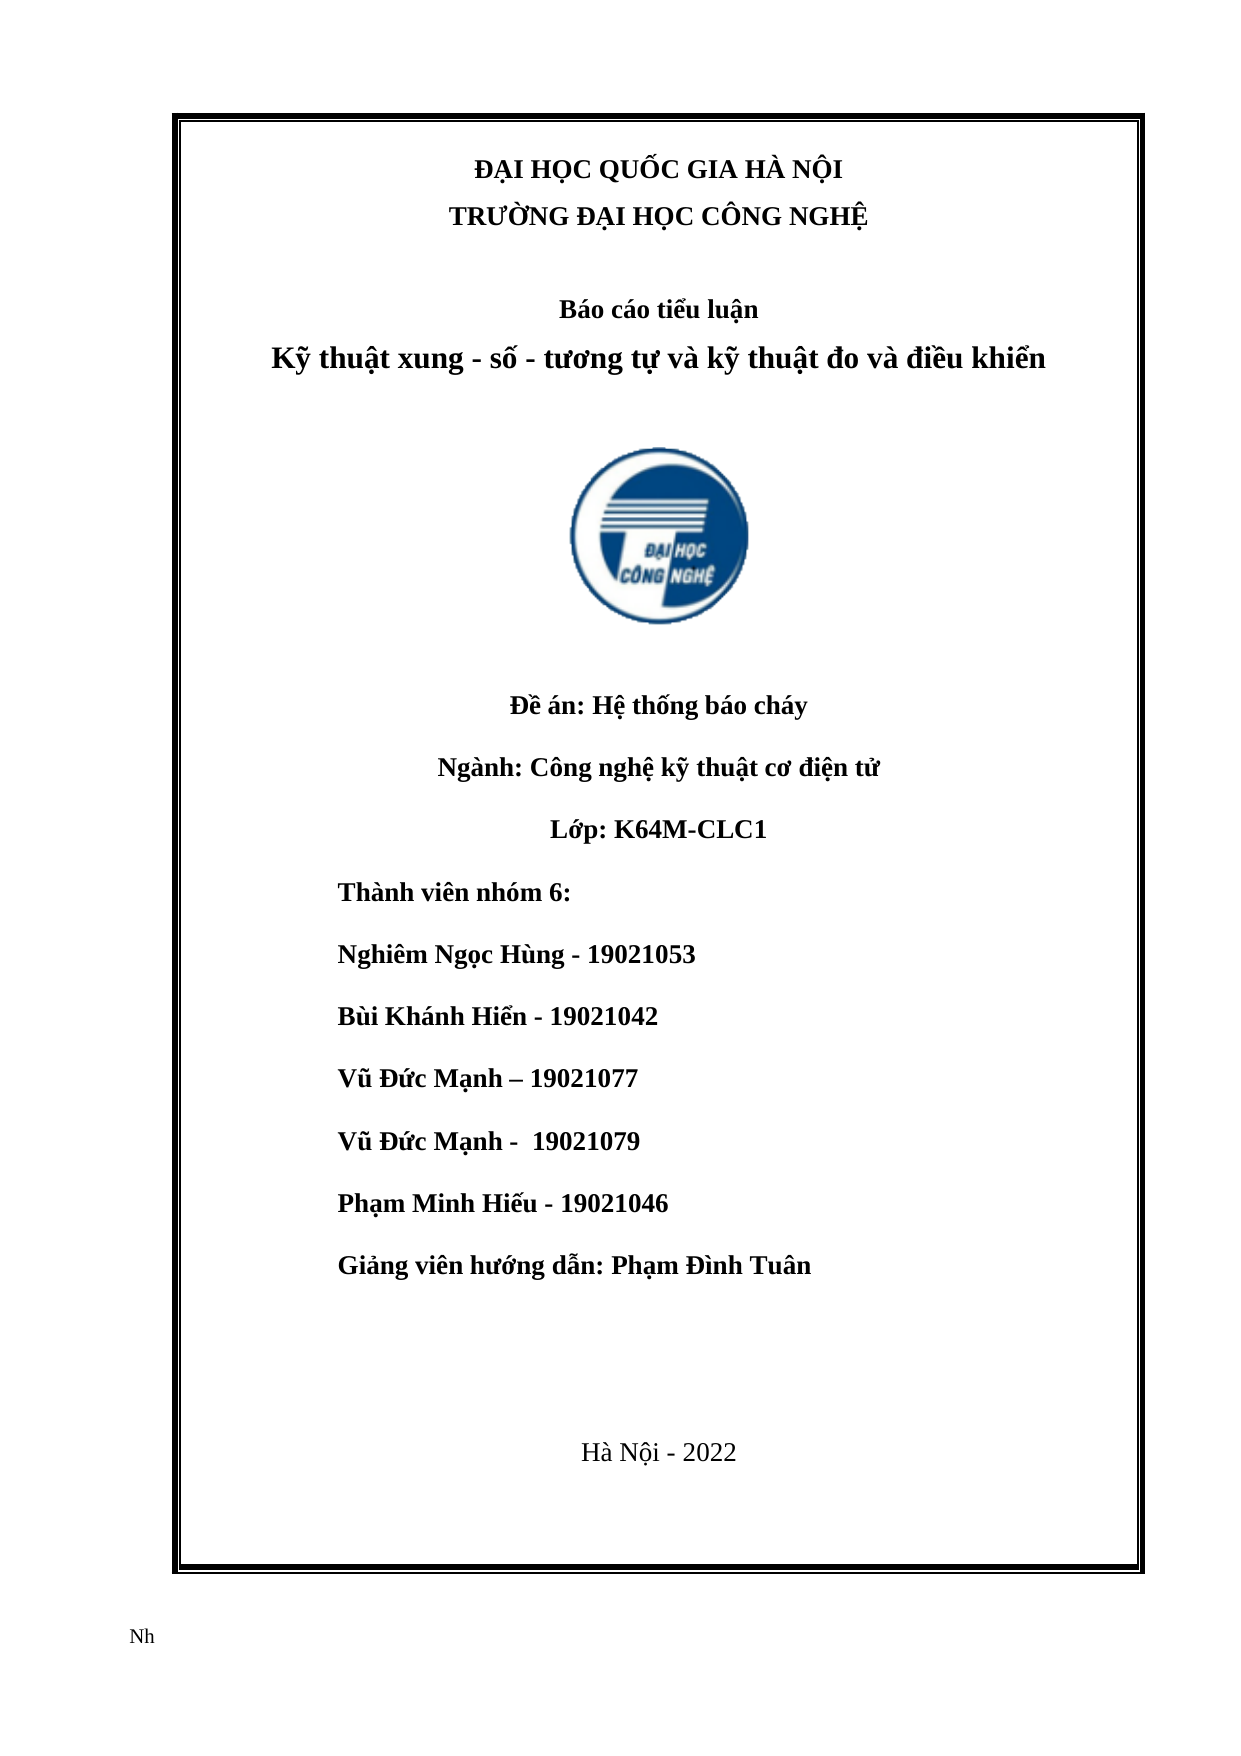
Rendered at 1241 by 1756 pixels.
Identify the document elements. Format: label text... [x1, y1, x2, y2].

picture [564, 447, 753, 629]
table_header ĐẠI HỌC QUỐC GIA HÀ NỘI TRƯỜNG ĐẠI HỌC CÔNG NGHỆ Báo cáo tiểu luận Kỹ thuật xung - số - tương tự và kỹ thuật đo và điều khiển Đề án: Hệ thống báo cháy Ngành: Công nghệ kỹ thuật cơ điện tử Lớp: K64M-CLC1 Thành viên nhóm 6: Nghiêm Ngọc Hùng - 19021053 Bùi Khánh Hiển - 19021042 Vũ Đức Mạnh – 19021077 Vũ Đức Mạnh - 19021079 Phạm Minh Hiếu - 19021046 Giảng viên hướng dẫn: Phạm Đình Tuân Hà Nội - 2022 [181, 122, 1137, 1564]
